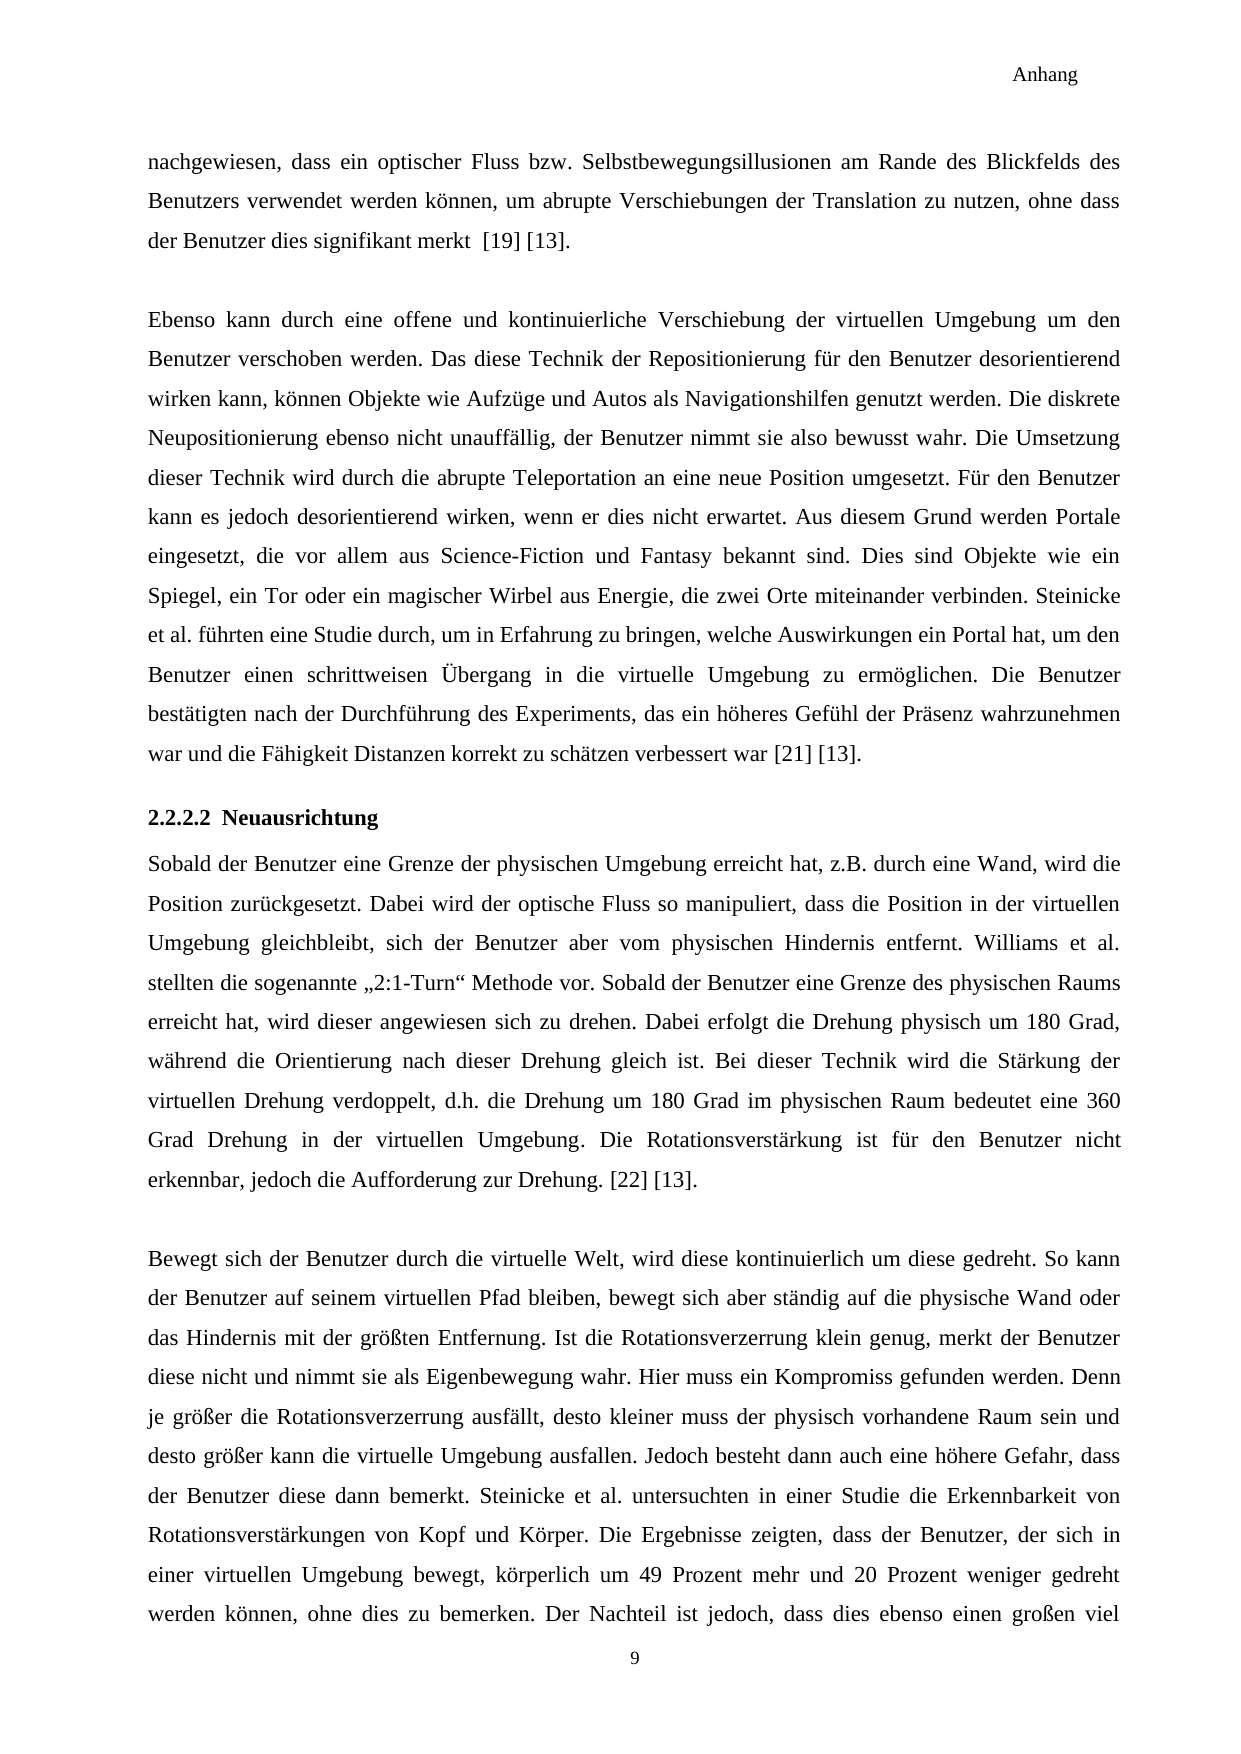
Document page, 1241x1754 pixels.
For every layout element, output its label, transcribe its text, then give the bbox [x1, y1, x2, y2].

subtitle Neuausrichtung [148, 804, 1122, 831]
text Sobald der Benutzer eine Grenze der physischen Umgebung erreicht hat, z.B. durch eine Wand, wird die Position zurückgesetzt. Dabei wird der optische Fluss so manipuliert, dass die Position in der virtuellen Umgebung gleichbleibt, sich der Benutzer aber vom physischen Hindernis entfernt. Williams et al. stellten die sogenannte „2:1-Turn“ Methode vor. Sobald der Benutzer eine Grenze des physischen Raums erreicht hat, wird dieser angewiesen sich zu drehen. Dabei erfolgt die Drehung physisch um 180 Grad, während die Orientierung nach dieser Drehung gleich ist. Bei dieser Technik wird die Stärkung der virtuellen Drehung verdoppelt, d.h. die Drehung um 180 Grad im physischen Raum bedeutet eine 360 Grad Drehung in der virtuellen Umgebung. Die Rotationsverstärkung ist für den Benutzer nicht erkennbar, jedoch die Aufforderung zur Drehung. . [148, 850, 1122, 1192]
text Ebenso kann durch eine offene und kontinuierliche Verschiebung der virtuellen Umgebung um den Benutzer verschoben werden. Das diese Technik der Repositionierung für den Benutzer desorientierend wirken kann, können Objekte wie Aufzüge und Autos als Navigationshilfen genutzt werden. Die diskrete Neupositionierung ebenso nicht unauffällig, der Benutzer nimmt sie also bewusst wahr. Die Umsetzung dieser Technik wird durch die abrupte Teleportation an eine neue Position umgesetzt. Für den Benutzer kann es jedoch desorientierend wirken, wenn er dies nicht erwartet. Aus diesem Grund werden Portale eingesetzt, die vor allem aus Science-Fiction und Fantasy bekannt sind. Dies sind Objekte wie ein Spiegel, ein Tor oder ein magischer Wirbel aus Energie, die zwei Orte miteinander verbinden. Steinicke et al. führten eine Studie durch, um in Erfahrung zu bringen, welche Auswirkungen ein Portal hat, um den Benutzer einen schrittweisen Übergang in die virtuelle Umgebung zu ermöglichen. Die Benutzer bestätigten nach der Durchführung des Experiments, das ein höheres Gefühl der Präsenz wahrzunehmen war und die Fähigkeit Distanzen korrekt zu schätzen verbessert war . [148, 306, 1122, 766]
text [148, 148, 1122, 253]
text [148, 1245, 1122, 1627]
